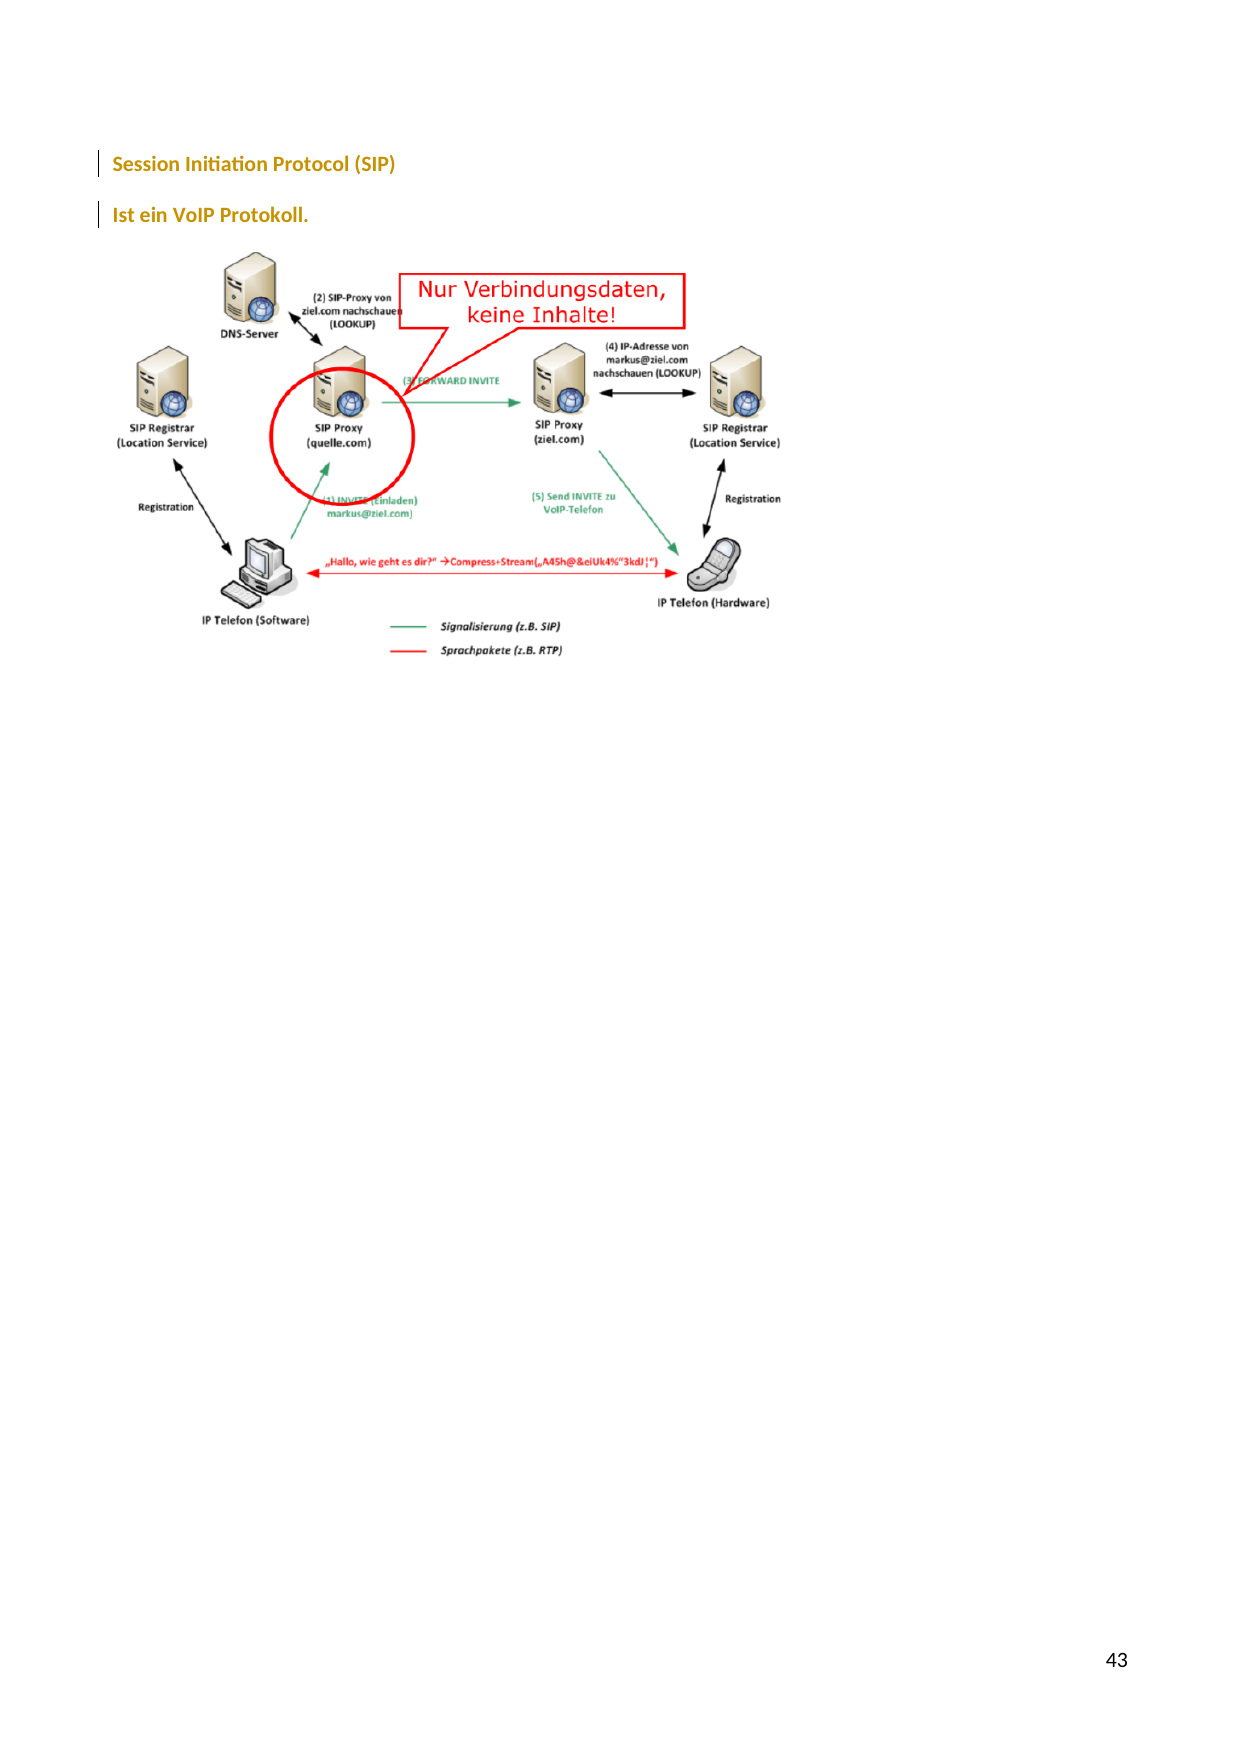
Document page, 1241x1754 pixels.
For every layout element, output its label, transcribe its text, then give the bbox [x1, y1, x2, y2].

picture [112, 252, 797, 660]
text Ist ein VoIP Protokoll. [112, 201, 1128, 228]
text Session Initiation Protocol (SIP) [112, 150, 1128, 177]
